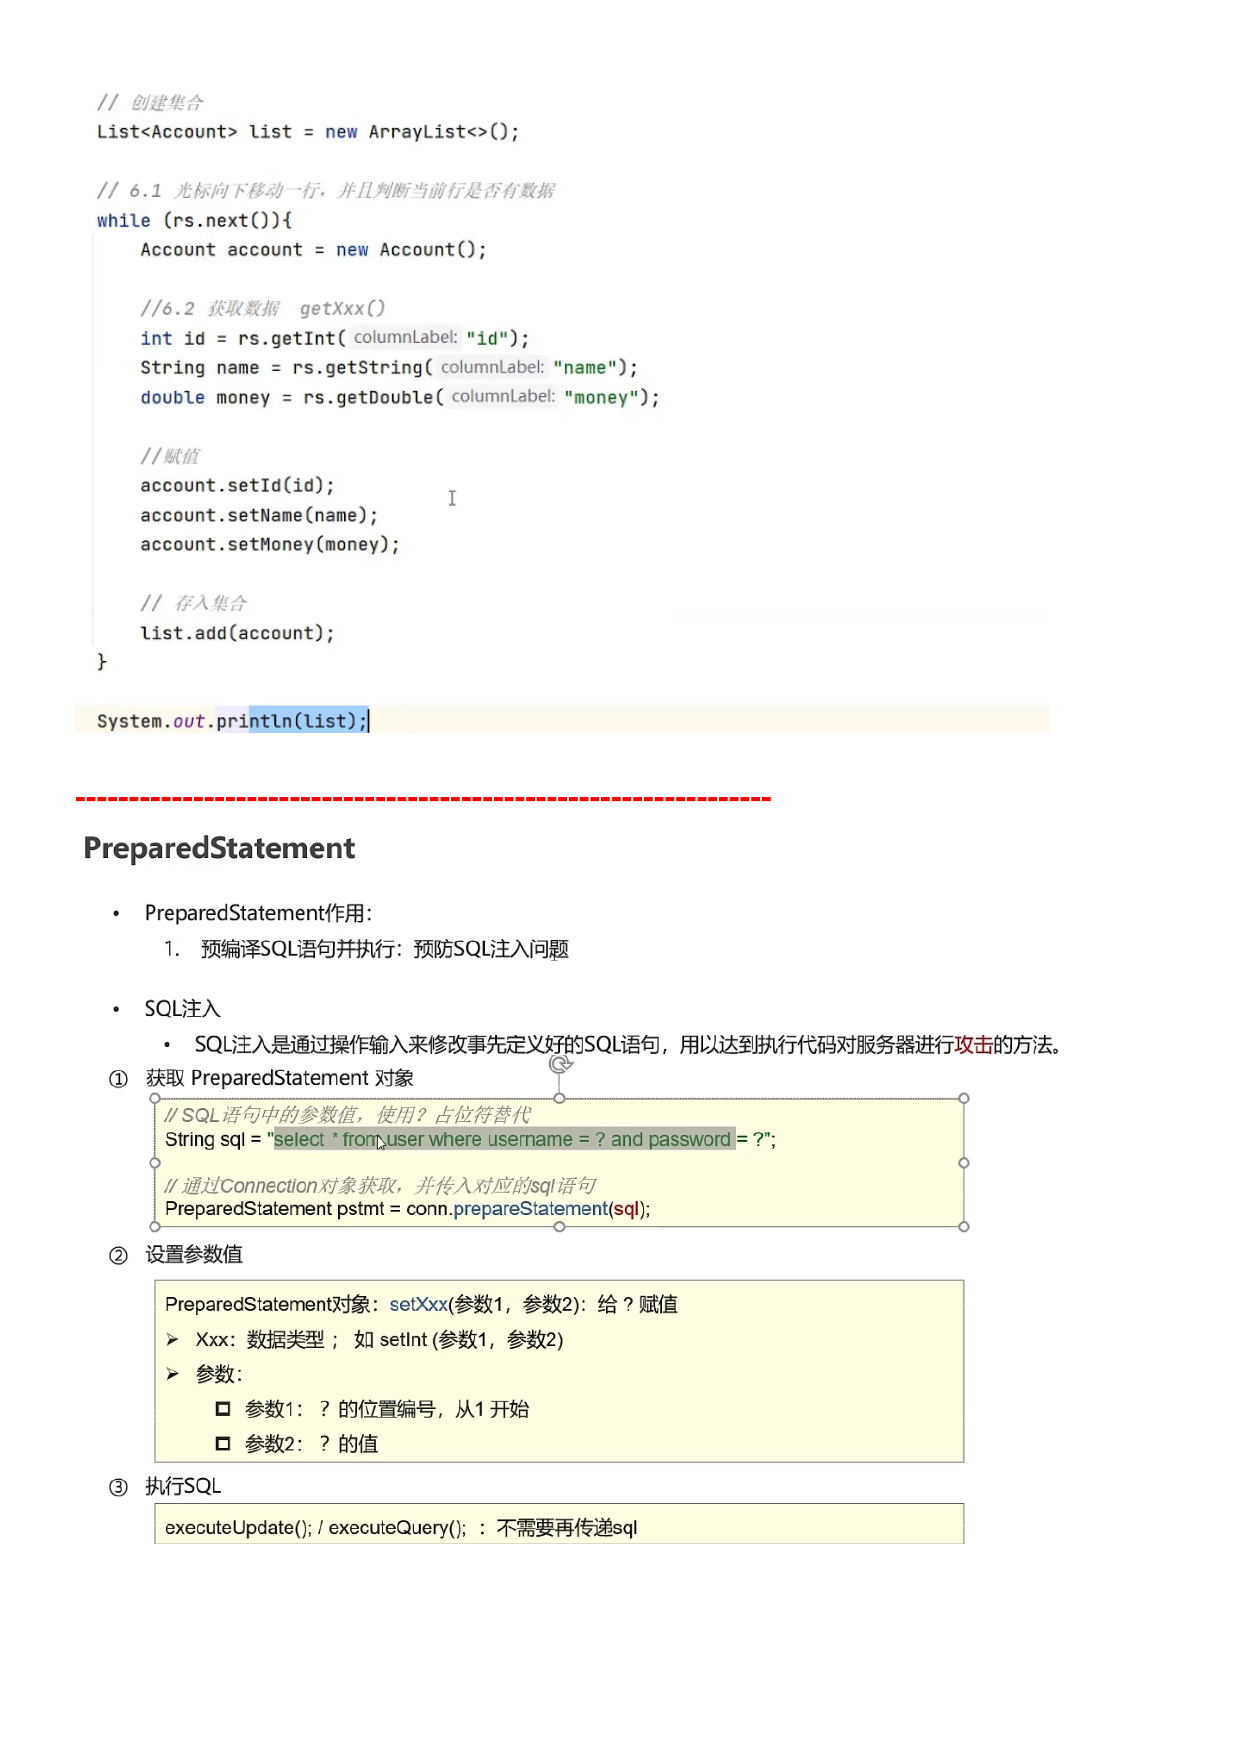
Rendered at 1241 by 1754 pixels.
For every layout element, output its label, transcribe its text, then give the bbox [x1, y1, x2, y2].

picture [75, 80, 1050, 733]
picture [75, 828, 1166, 1544]
text ----------------------------------------------------------------- [75, 763, 1165, 828]
